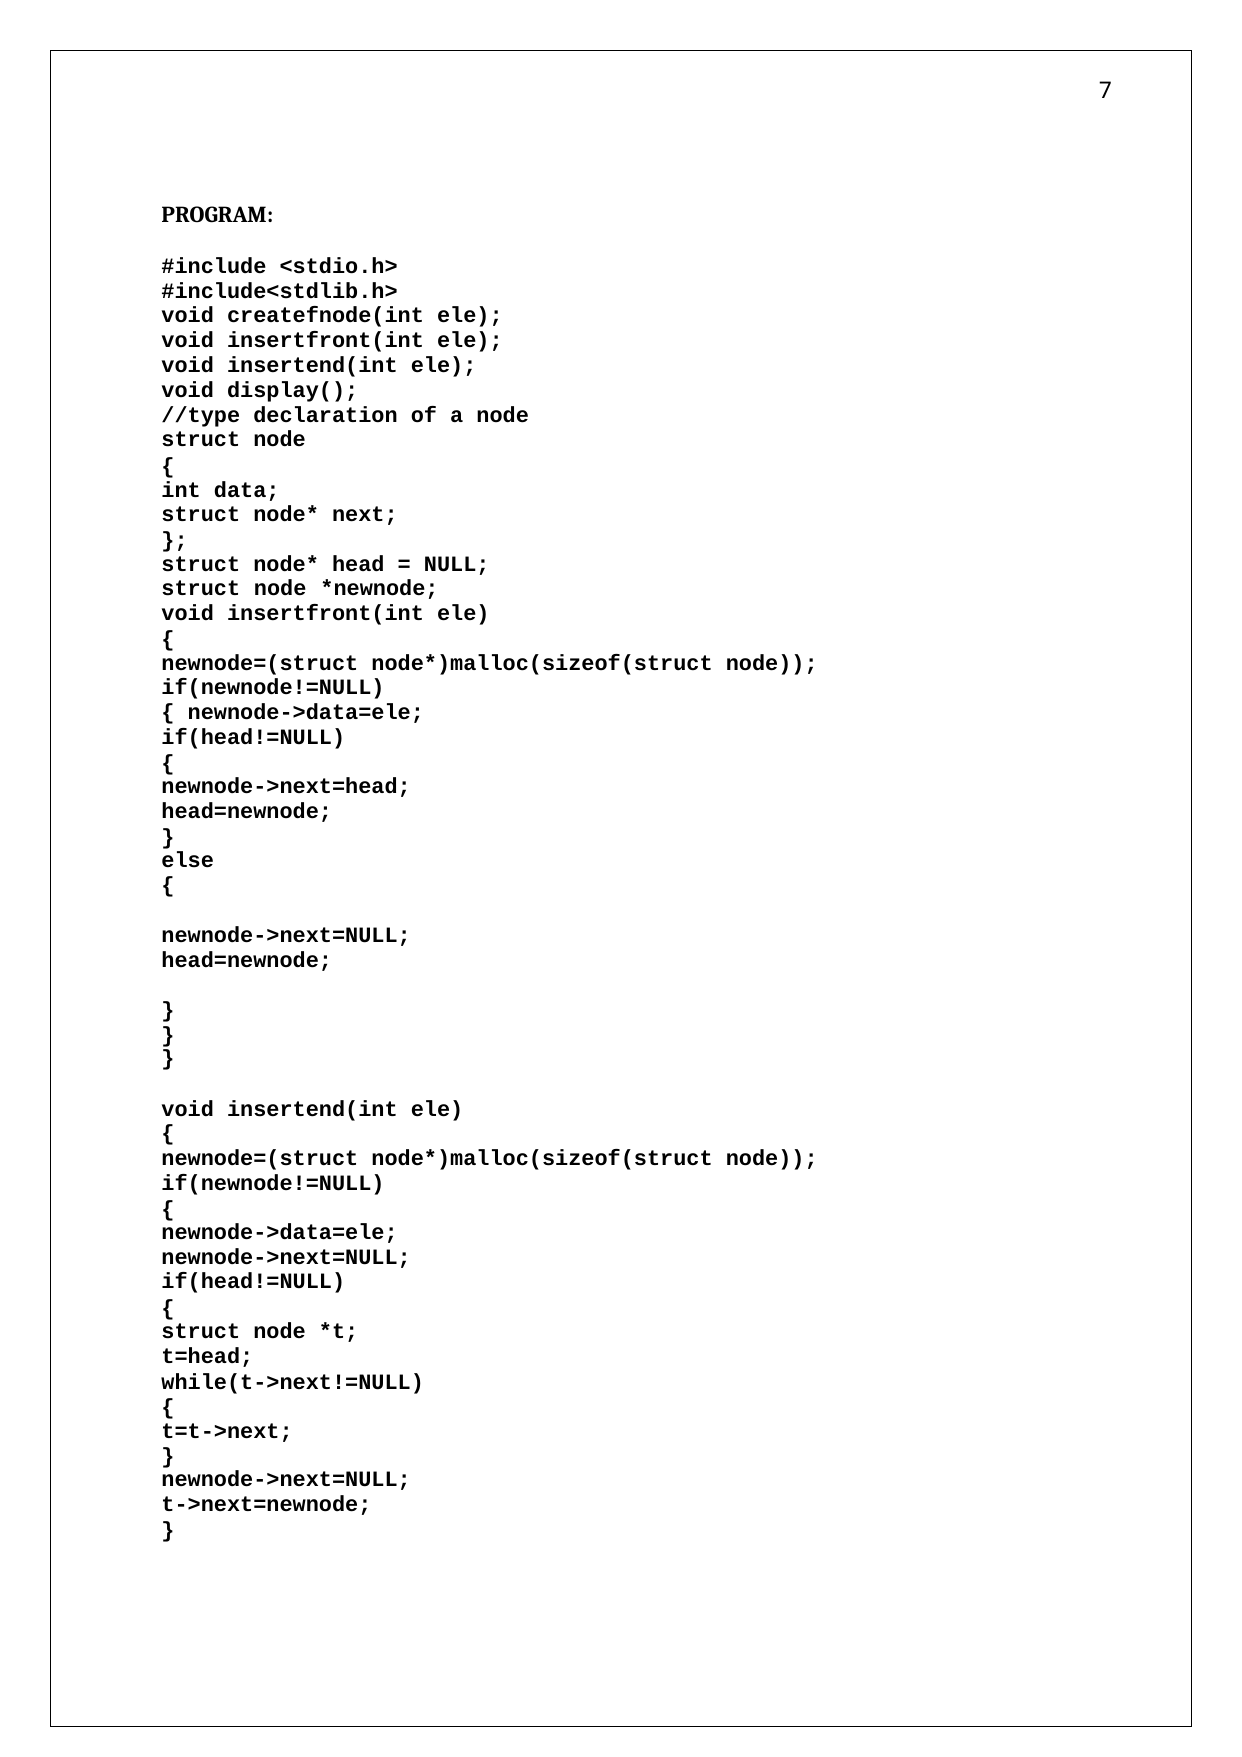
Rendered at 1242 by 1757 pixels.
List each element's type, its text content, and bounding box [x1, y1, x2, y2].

text { [161, 627, 1162, 652]
text { [161, 1296, 1162, 1320]
text t=t->next; [161, 1419, 1162, 1444]
text { [161, 874, 1162, 899]
text struct node* next; [161, 503, 1162, 528]
text { [161, 1196, 1162, 1221]
text { [161, 1394, 1162, 1419]
text newnode->data=ele; newnode->next=NULL; if(head!=NULL) [161, 1221, 412, 1296]
text { [161, 751, 1162, 775]
text } [161, 825, 1162, 850]
text int data; [161, 478, 1162, 503]
text PROGRAM: [161, 202, 1162, 228]
text newnode=(struct node*)malloc(sizeof(struct node)); if(newnode!=NULL) [161, 652, 820, 701]
text } [161, 998, 1162, 1023]
text }; [161, 528, 1162, 553]
text } [161, 1048, 1162, 1072]
text struct node *t; t=head; [161, 1320, 360, 1370]
text struct node* head = NULL; struct node *newnode; void insertfront(int ele) [161, 553, 491, 627]
text else [161, 850, 1162, 874]
text } [161, 1444, 1162, 1469]
text { newnode->data=ele; if(head!=NULL) [161, 701, 426, 751]
text } [161, 1518, 1162, 1543]
text { [161, 453, 1162, 478]
text //type declaration of a node struct node [161, 404, 531, 453]
text { [161, 1122, 1162, 1147]
text newnode->next=NULL; head=newnode; [161, 924, 413, 973]
text #include <stdio.h> #include<stdlib.h> [161, 255, 400, 304]
text while(t->next!=NULL) [161, 1370, 1162, 1394]
text newnode=(struct node*)malloc(sizeof(struct node)); if(newnode!=NULL) [161, 1147, 820, 1196]
text void insertend(int ele) [161, 1097, 1162, 1122]
text } [161, 1023, 1162, 1048]
text void createfnode(int ele); void insertfront(int ele); void insertend(int ele); void display(); [161, 304, 505, 404]
text newnode->next=head; head=newnode; [161, 775, 413, 825]
text newnode->next=NULL; t->next=newnode; [161, 1469, 412, 1518]
